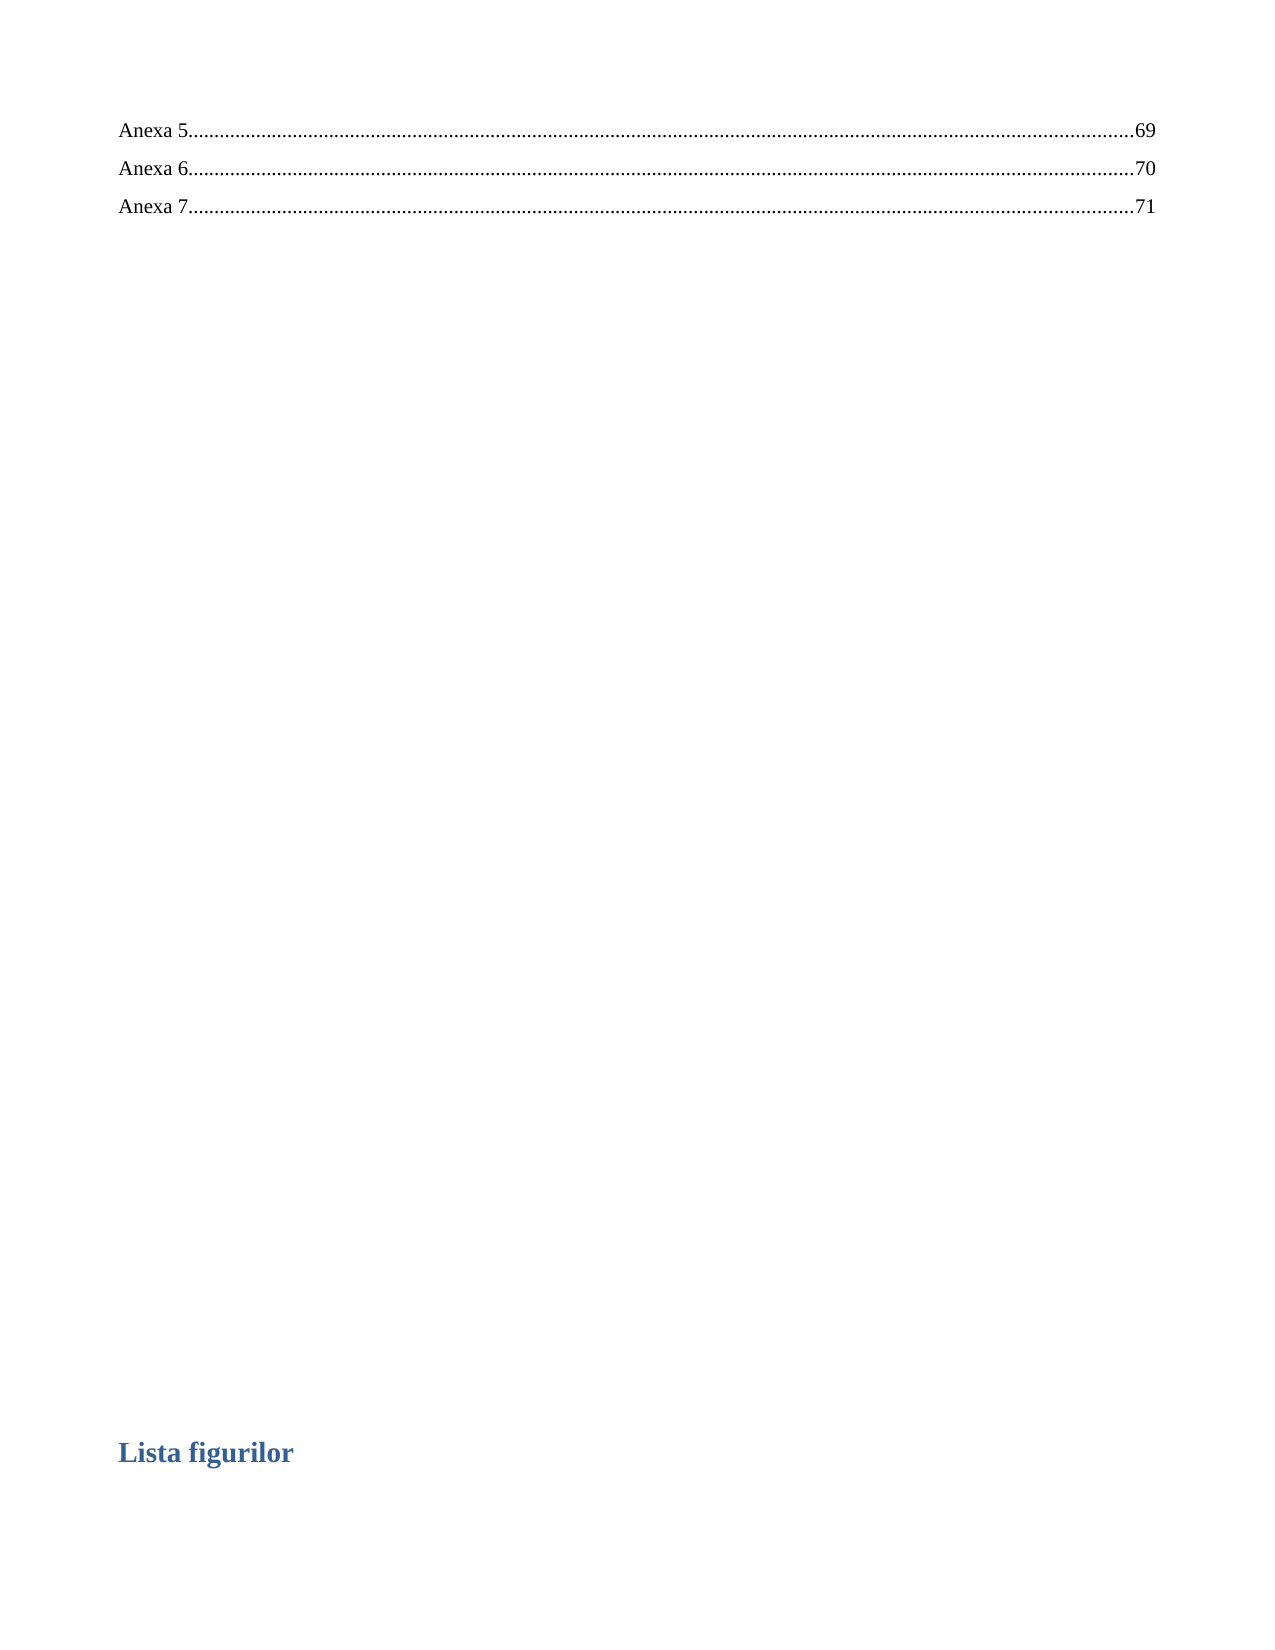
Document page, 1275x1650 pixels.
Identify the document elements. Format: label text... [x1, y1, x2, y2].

subtitle Lista figurilor [118, 1435, 1157, 1469]
